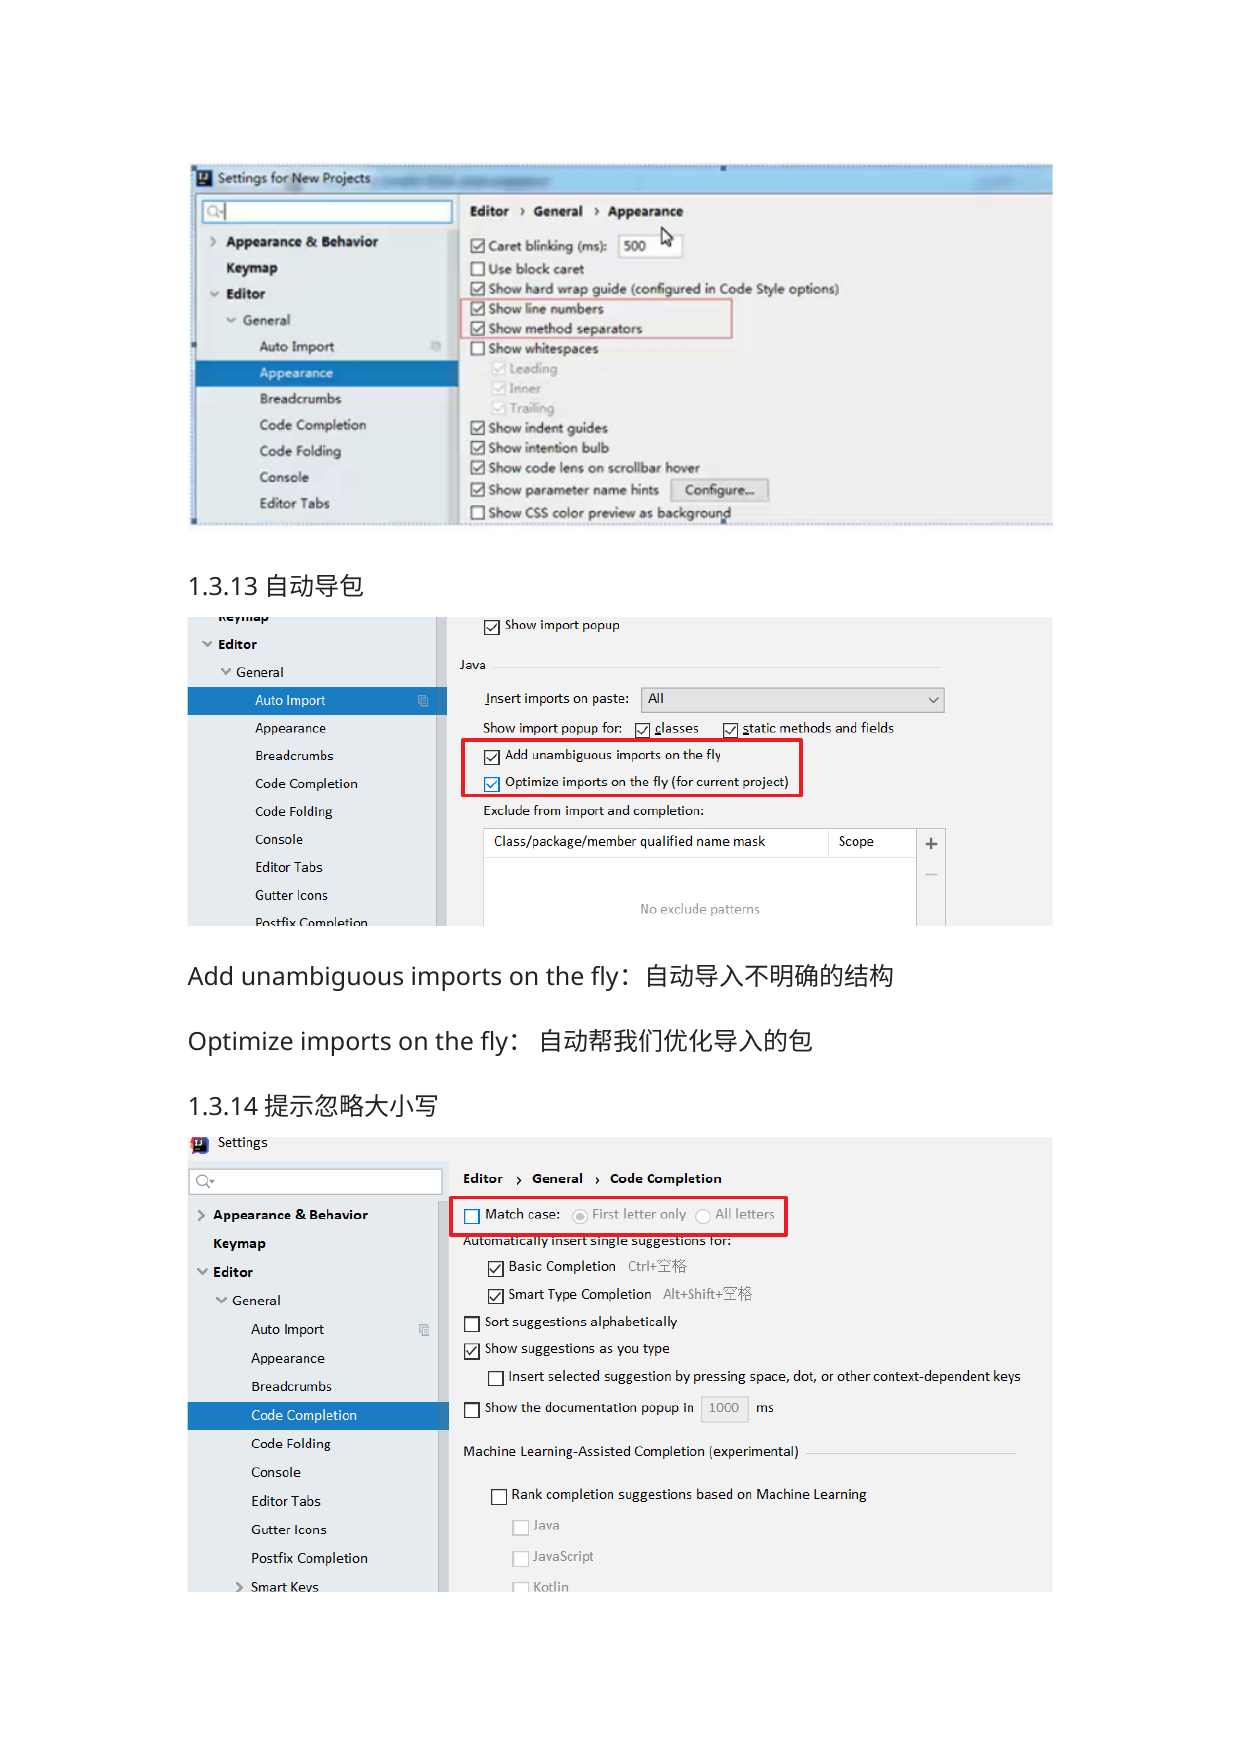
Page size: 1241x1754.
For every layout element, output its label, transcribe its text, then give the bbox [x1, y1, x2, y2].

picture [187, 1137, 1053, 1592]
picture [187, 617, 1053, 926]
text Add unambiguous imports on the fly：自动导入不明确的结构 Optimize imports on the fly： 自动帮我们优化导入的包 [187, 942, 1053, 1072]
text 1.3.13 自动导包 [187, 552, 1053, 617]
text 1.3.14 提示忽略大小写 [187, 1072, 1053, 1137]
picture [187, 162, 1053, 532]
